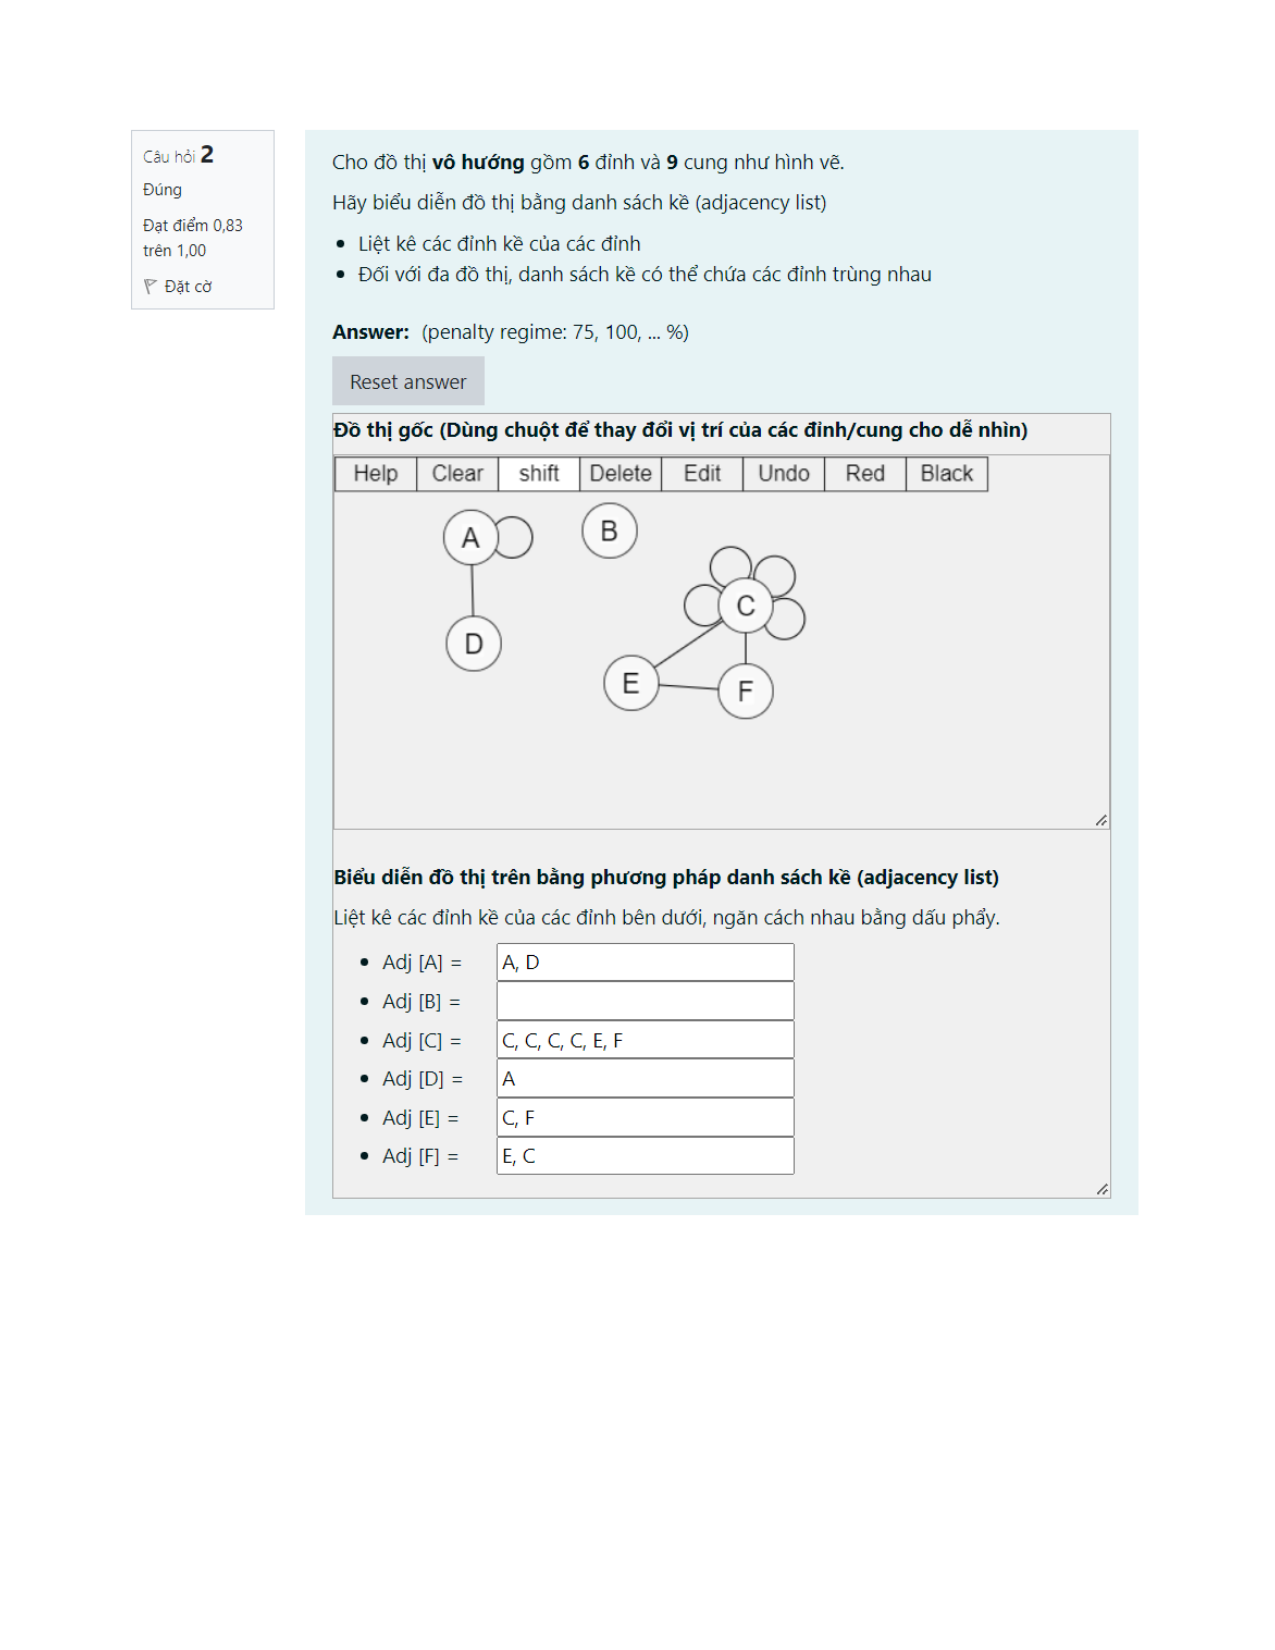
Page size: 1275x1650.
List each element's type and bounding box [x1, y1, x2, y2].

picture [118, 118, 1157, 1226]
